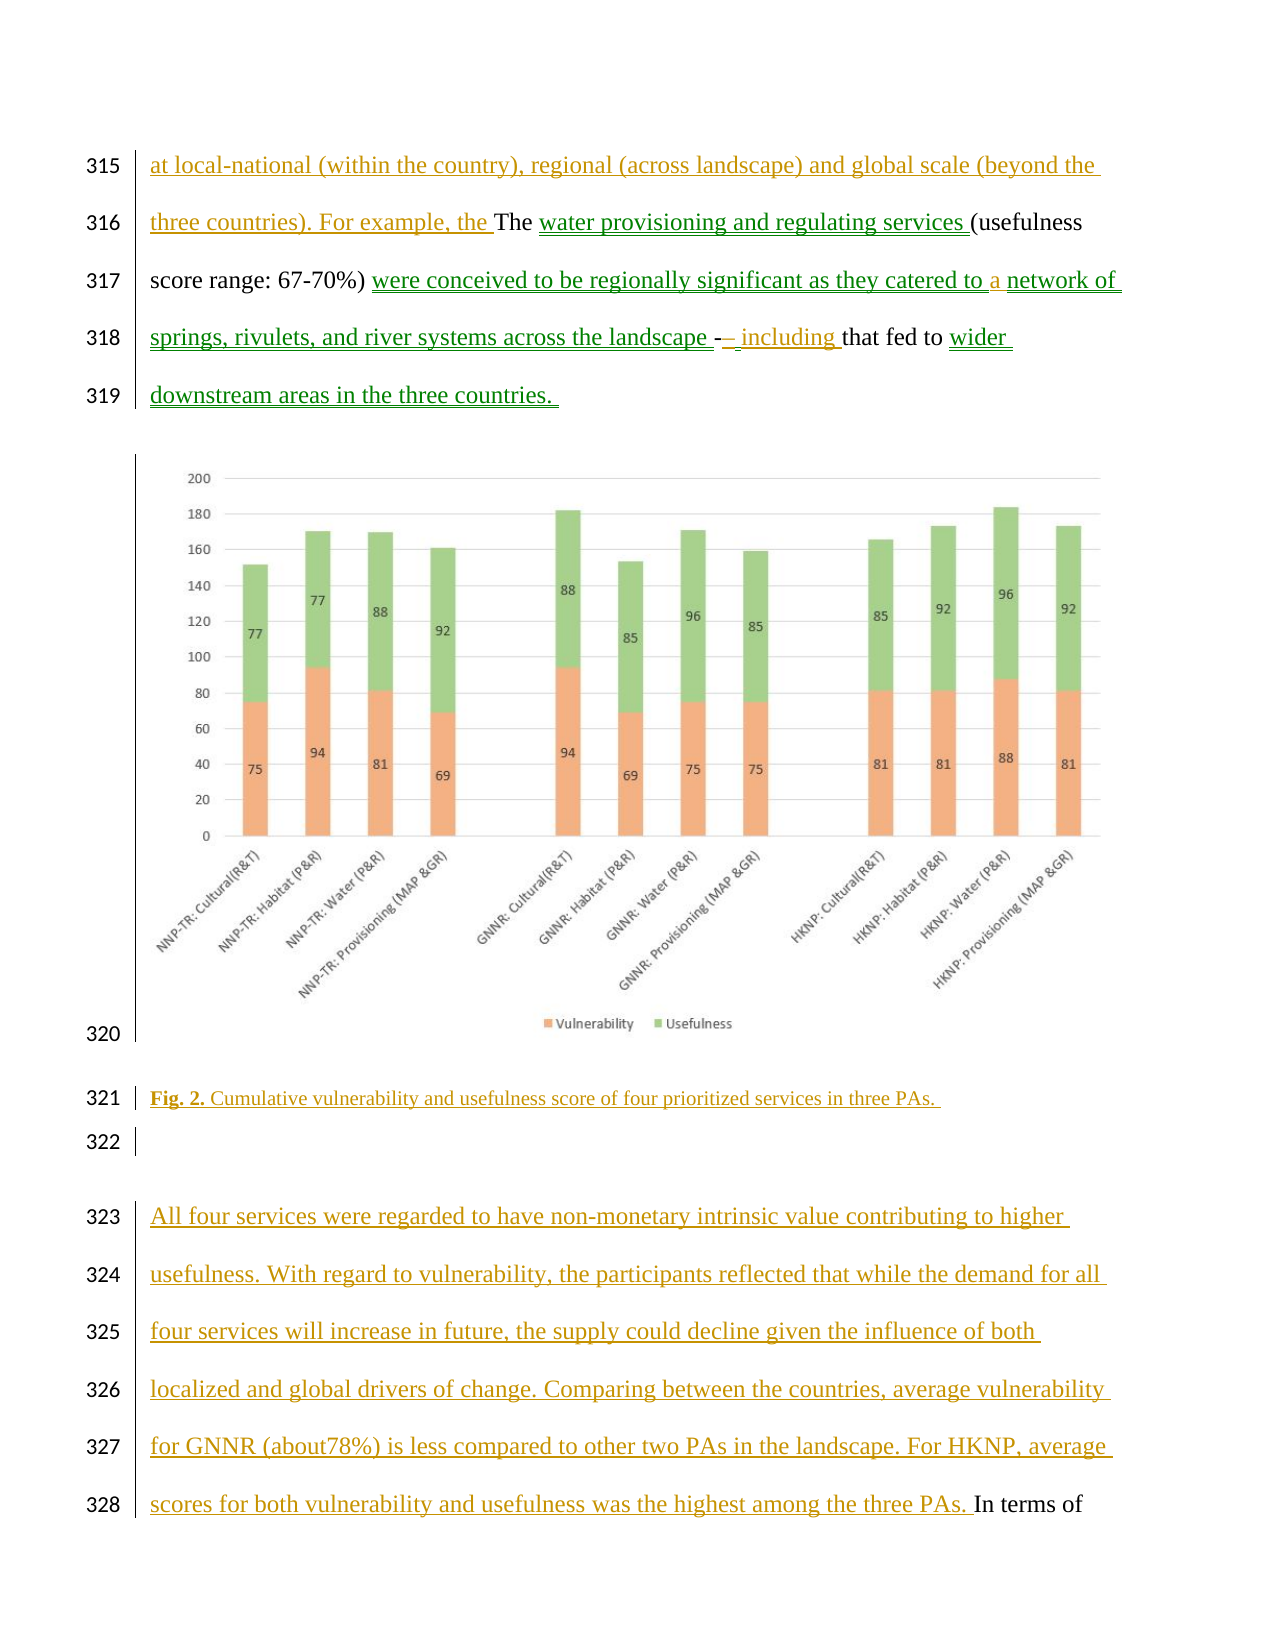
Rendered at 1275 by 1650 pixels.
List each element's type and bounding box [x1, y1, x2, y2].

picture [150, 454, 1108, 1042]
